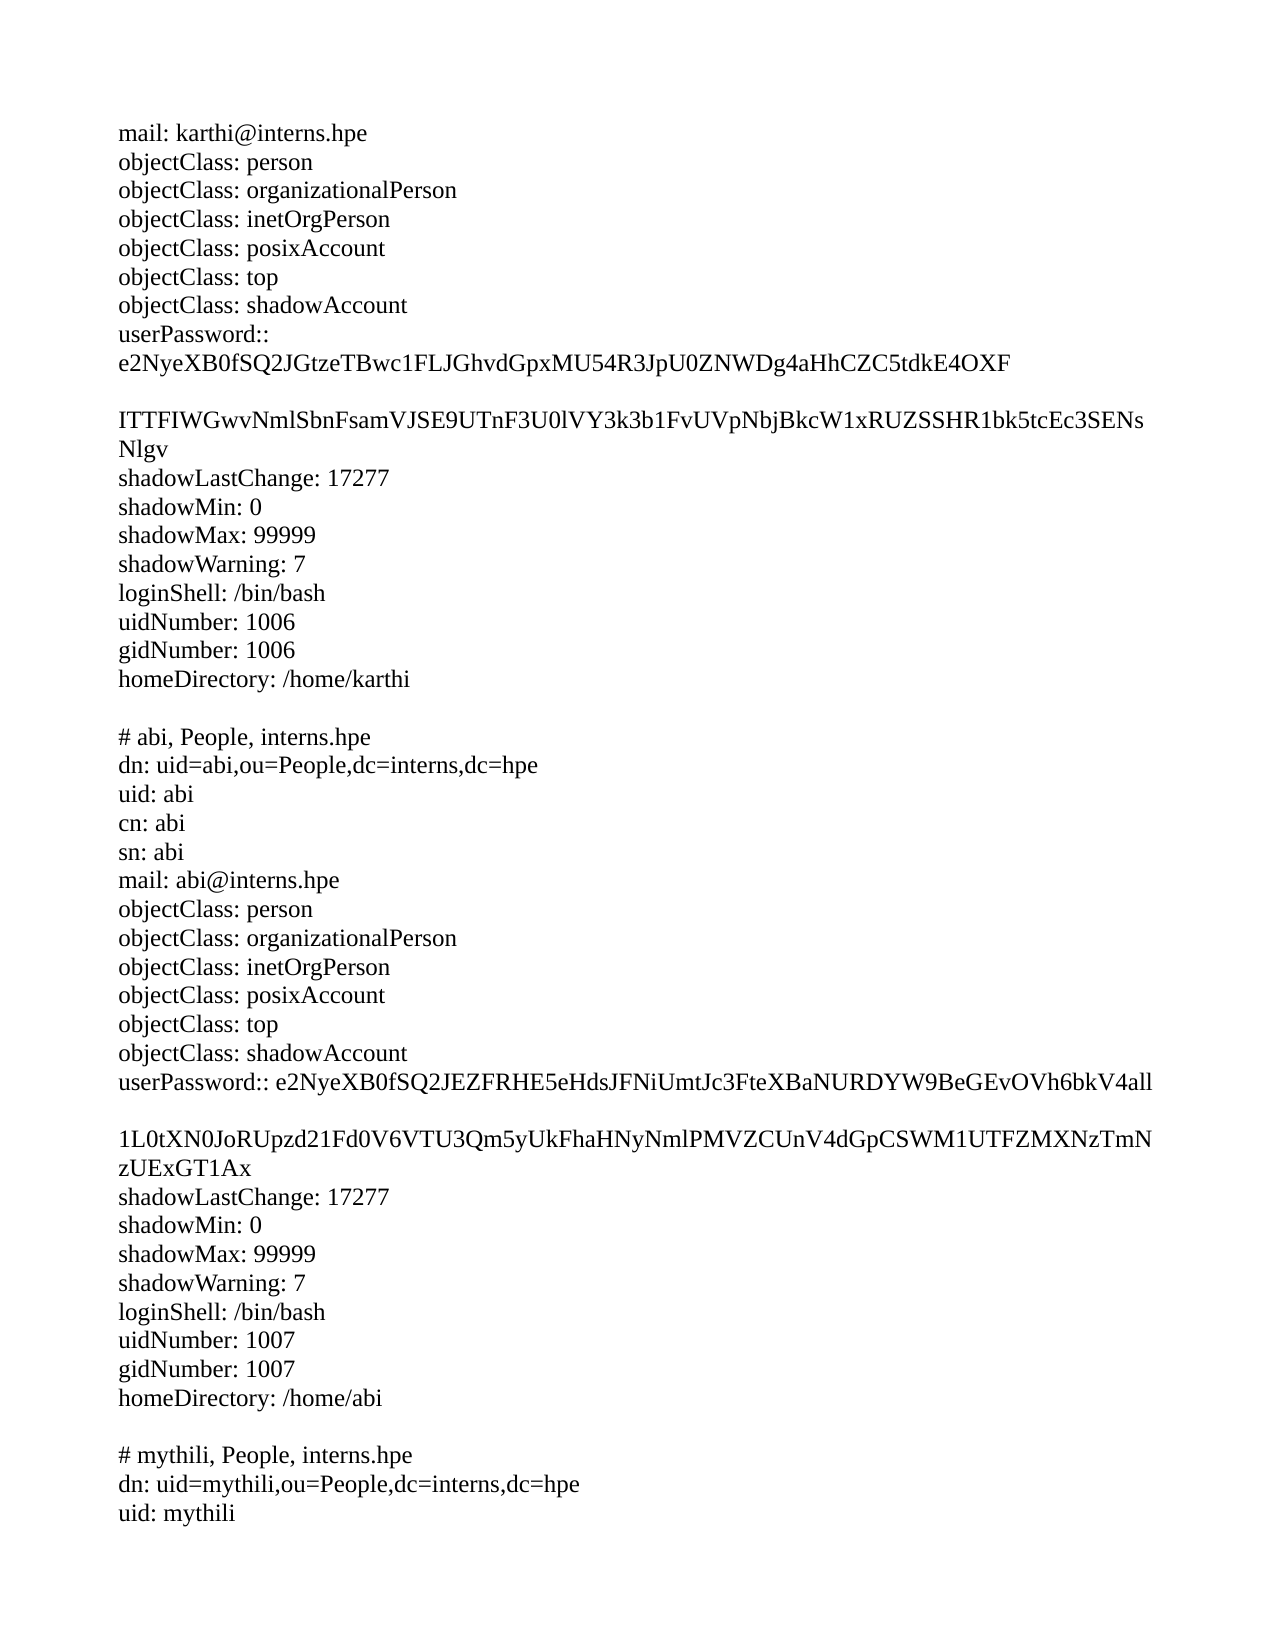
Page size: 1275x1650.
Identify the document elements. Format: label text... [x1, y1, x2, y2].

text # mythili, People, interns.hpe [118, 1441, 1157, 1469]
text shadowWarning: 7 [118, 549, 1157, 578]
text shadowLastChange: 17277 [118, 463, 1157, 492]
text objectClass: person [118, 894, 1157, 923]
text objectClass: shadowAccount [118, 291, 1157, 319]
text mail: karthi@interns.hpe [118, 118, 1157, 147]
text uid: abi [118, 779, 1157, 808]
text uid: mythili [118, 1498, 1157, 1527]
text objectClass: inetOrgPerson [118, 204, 1157, 233]
text objectClass: posixAccount [118, 233, 1157, 262]
text userPassword:: e2NyeXB0fSQ2JGtzeTBwc1FLJGhvdGpxMU54R3JpU0ZNWDg4aHhCZC5tdkE4OXF [118, 319, 1157, 377]
text gidNumber: 1007 [118, 1354, 1157, 1383]
text objectClass: posixAccount [118, 981, 1157, 1009]
text shadowWarning: 7 [118, 1268, 1157, 1297]
text loginShell: /bin/bash [118, 578, 1157, 607]
text dn: uid=mythili,ou=People,dc=interns,dc=hpe [118, 1469, 1157, 1498]
text objectClass: organizationalPerson [118, 923, 1157, 952]
text homeDirectory: /home/karthi [118, 664, 1157, 693]
text homeDirectory: /home/abi [118, 1383, 1157, 1412]
text mail: abi@interns.hpe [118, 866, 1157, 894]
text cn: abi [118, 808, 1157, 837]
text # abi, People, interns.hpe [118, 722, 1157, 751]
text objectClass: top [118, 262, 1157, 291]
text shadowMax: 99999 [118, 521, 1157, 549]
text objectClass: top [118, 1009, 1157, 1038]
text 1L0tXN0JoRUpzd21Fd0V6VTU3Qm5yUkFhaHNyNmlPMVZCUnV4dGpCSWM1UTFZMXNzTmNzUExGT1Ax [118, 1096, 1157, 1182]
text objectClass: person [118, 147, 1157, 176]
text userPassword:: e2NyeXB0fSQ2JEZFRHE5eHdsJFNiUmtJc3FteXBaNURDYW9BeGEvOVh6bkV4all [118, 1067, 1157, 1096]
text uidNumber: 1006 [118, 607, 1157, 636]
text uidNumber: 1007 [118, 1326, 1157, 1354]
text objectClass: inetOrgPerson [118, 952, 1157, 981]
text sn: abi [118, 837, 1157, 866]
text ITTFIWGwvNmlSbnFsamVJSE9UTnF3U0lVY3k3b1FvUVpNbjBkcW1xRUZSSHR1bk5tcEc3SENsNlgv [118, 377, 1157, 463]
text gidNumber: 1006 [118, 636, 1157, 664]
text shadowMin: 0 [118, 1211, 1157, 1239]
text loginShell: /bin/bash [118, 1297, 1157, 1326]
text objectClass: organizationalPerson [118, 176, 1157, 204]
text dn: uid=abi,ou=People,dc=interns,dc=hpe [118, 751, 1157, 779]
text shadowLastChange: 17277 [118, 1182, 1157, 1211]
text objectClass: shadowAccount [118, 1038, 1157, 1067]
text shadowMin: 0 [118, 492, 1157, 521]
text shadowMax: 99999 [118, 1239, 1157, 1268]
